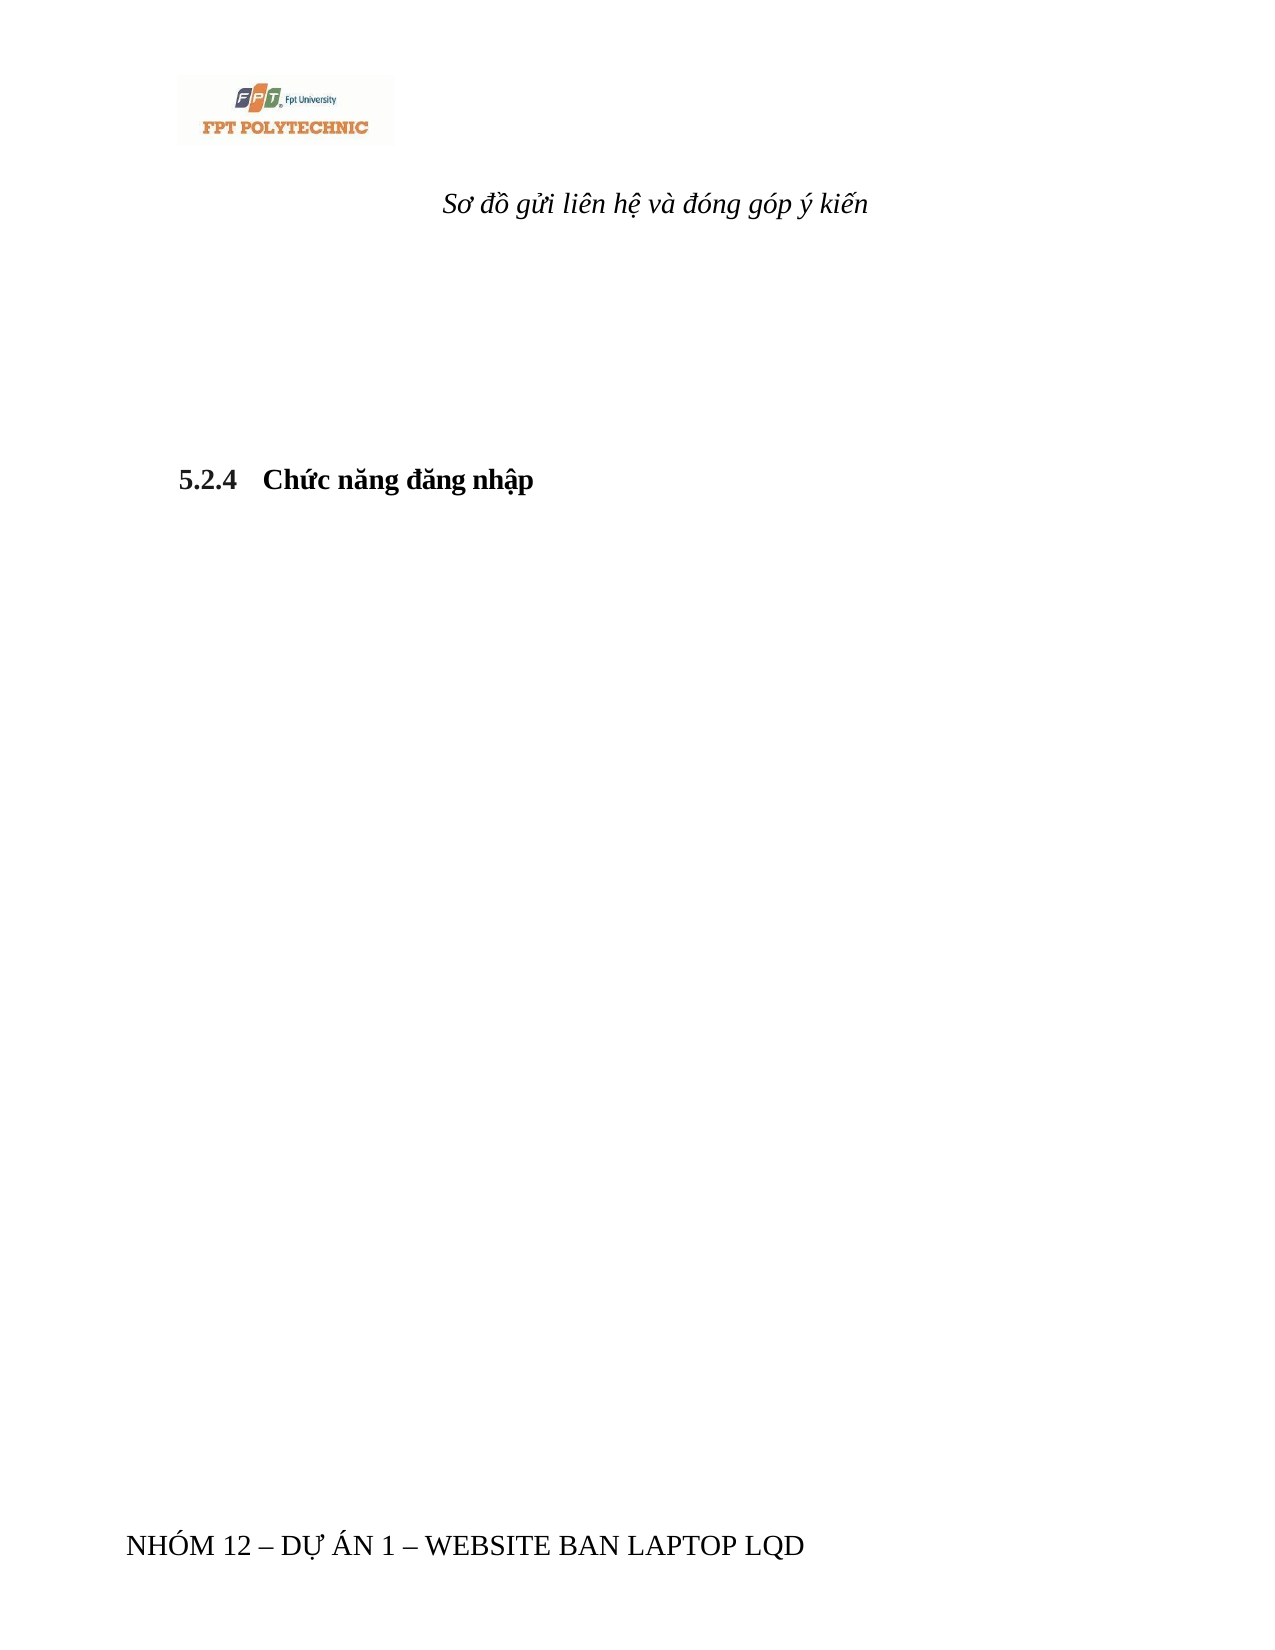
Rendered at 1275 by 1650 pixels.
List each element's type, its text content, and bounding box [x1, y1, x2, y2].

picture [177, 75, 395, 146]
subtitle Chức năng đăng nhập [178, 462, 1198, 496]
text Sơ đồ gửi liên hệ và đóng góp ý kiến [112, 186, 1198, 220]
